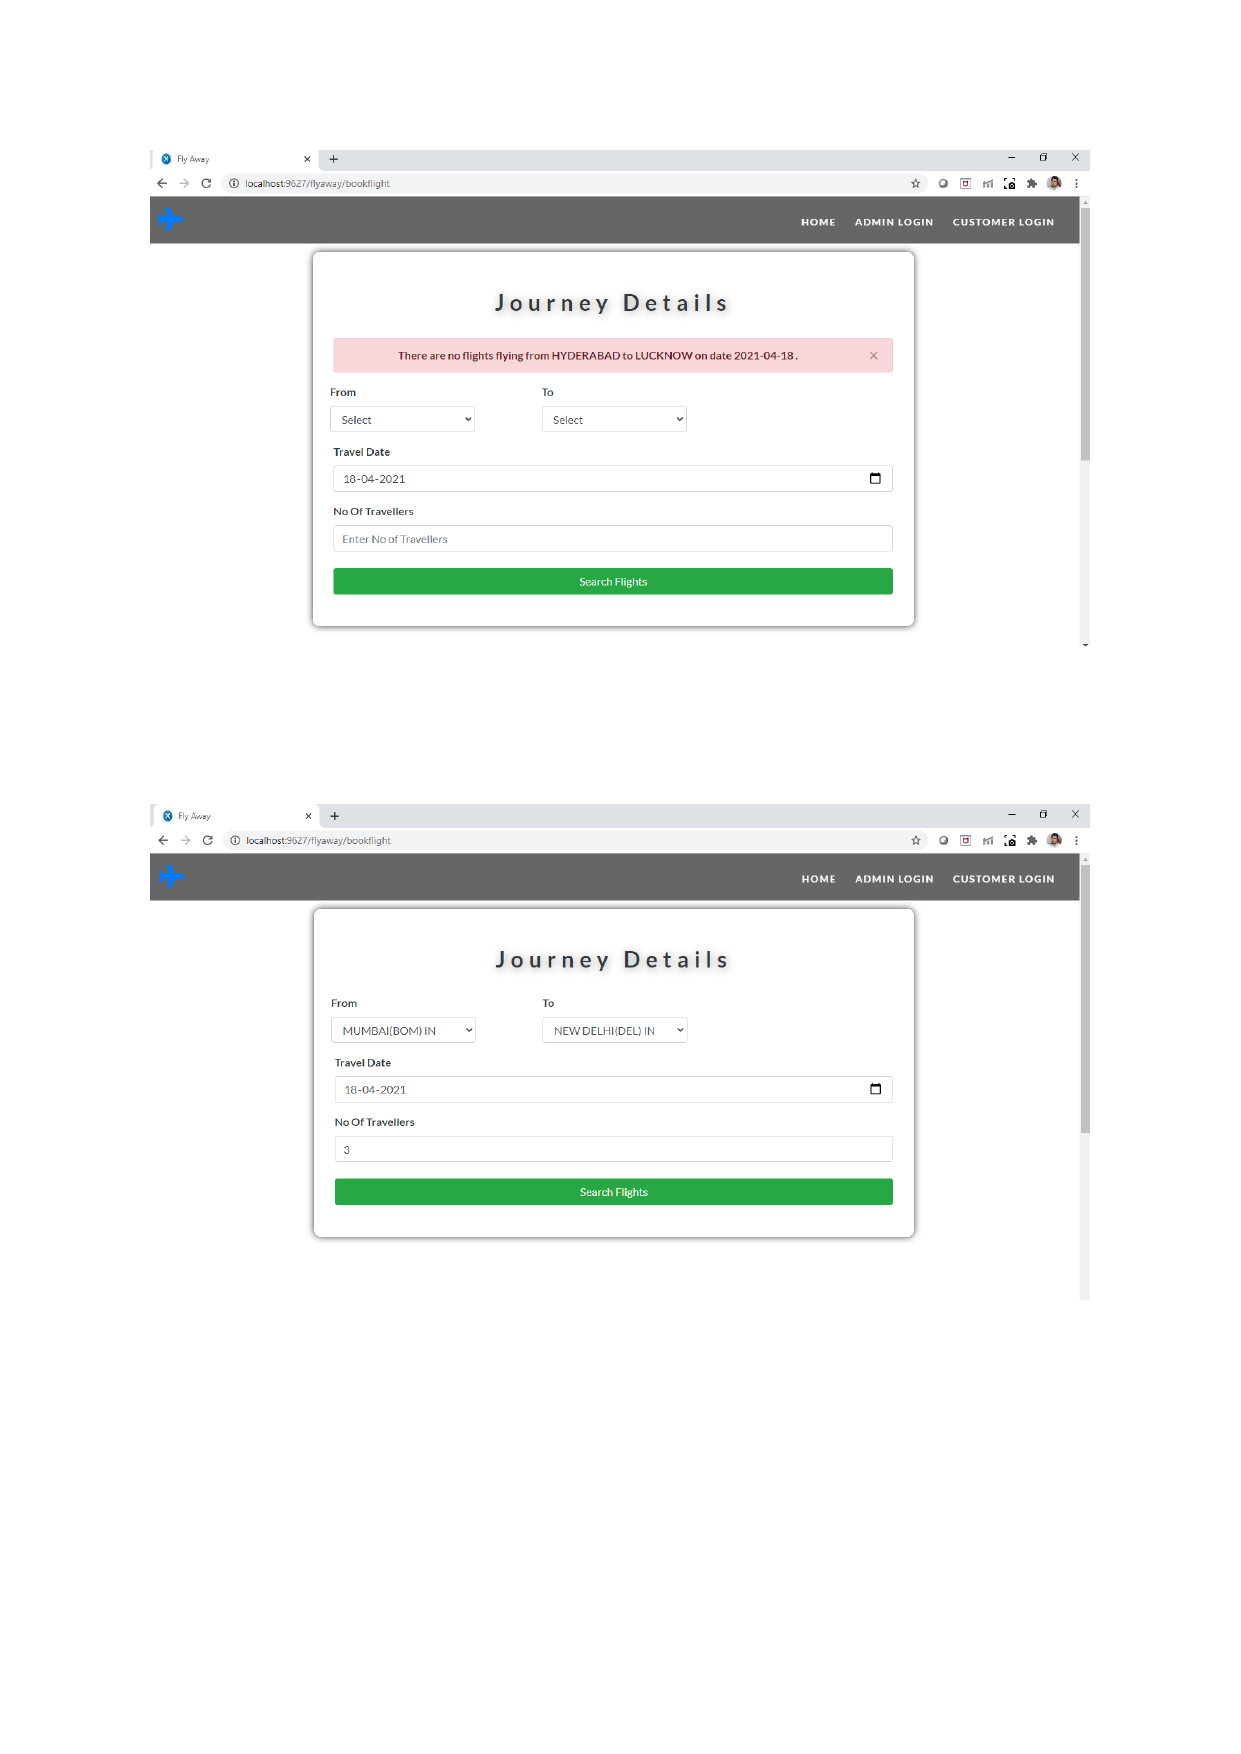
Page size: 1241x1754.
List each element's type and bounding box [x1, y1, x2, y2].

picture [150, 804, 1091, 1300]
picture [150, 150, 1091, 646]
